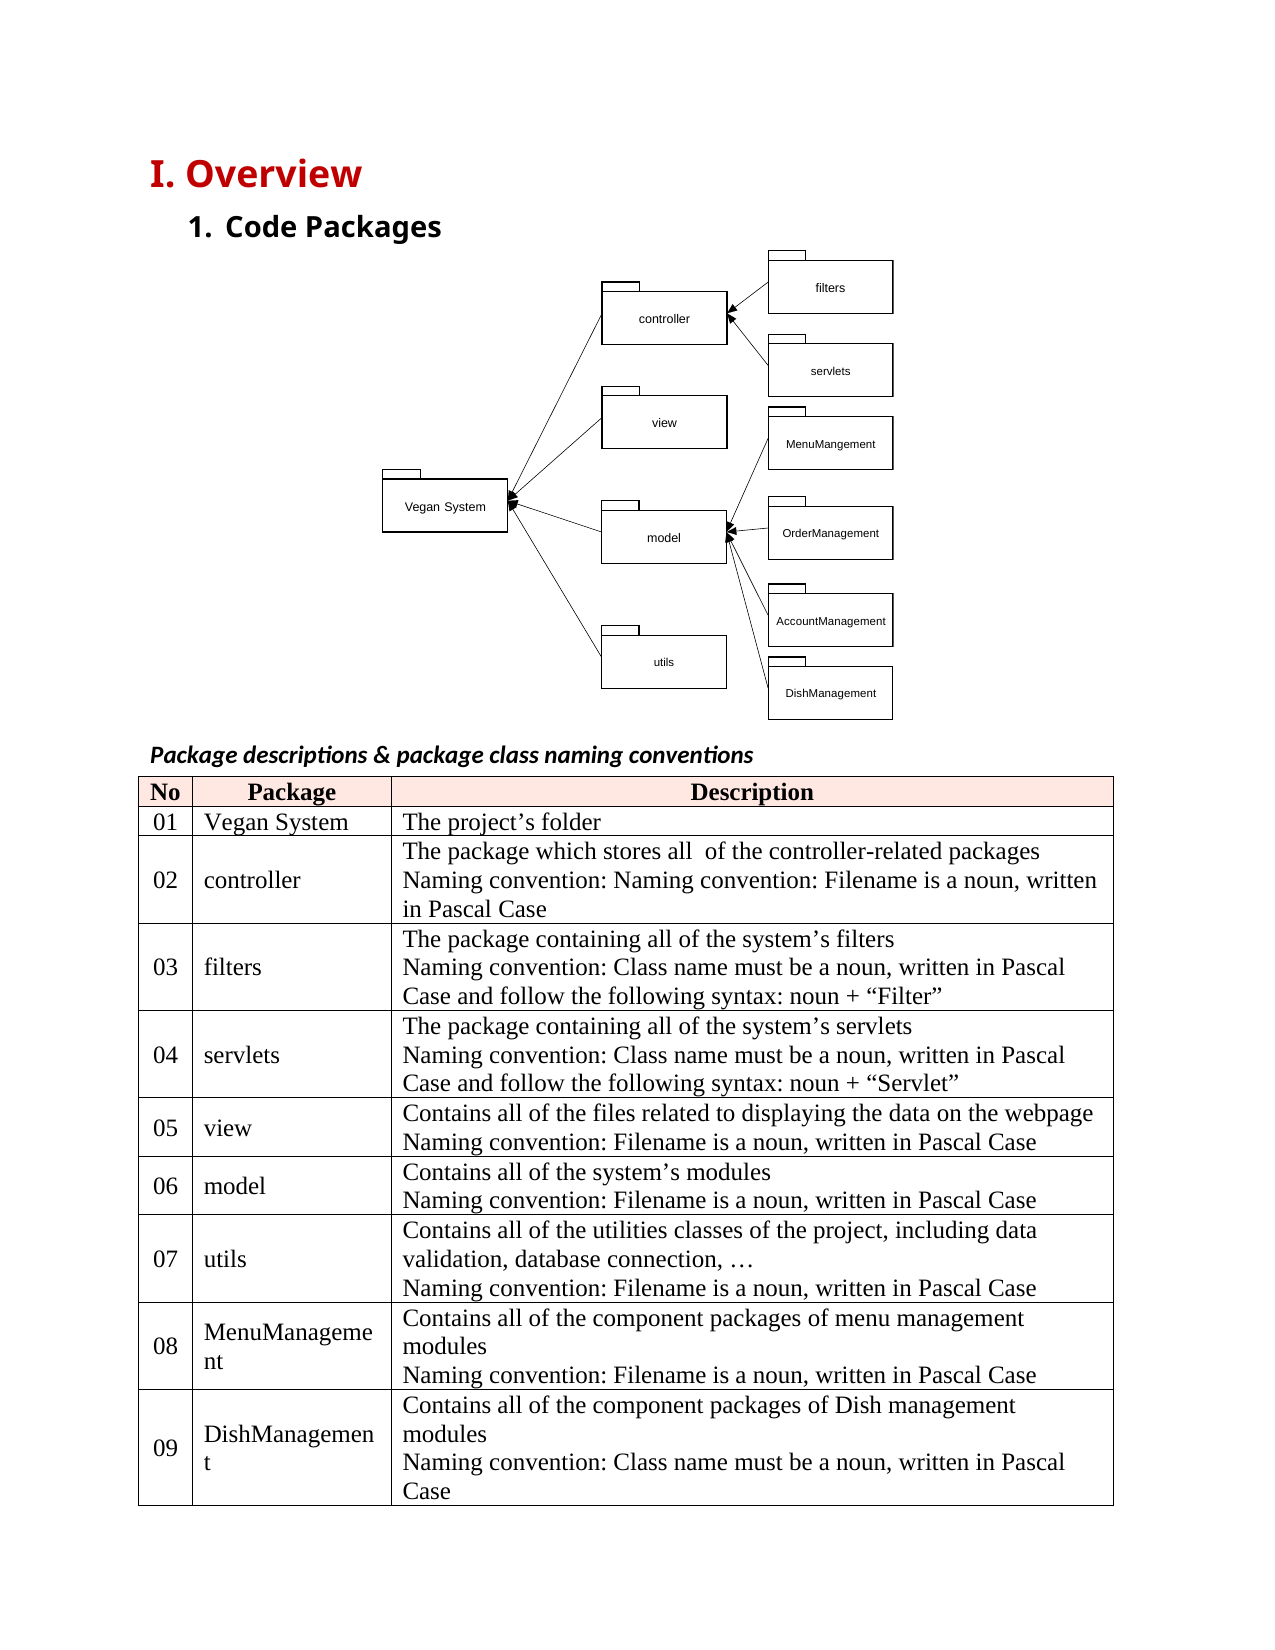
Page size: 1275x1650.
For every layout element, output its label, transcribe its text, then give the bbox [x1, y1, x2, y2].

table_cell The project’s folder [392, 807, 1113, 835]
table_cell 07 [139, 1215, 192, 1302]
table_cell The package containing all of the system’s filters Naming convention: Class name must be a noun, written in Pascal Case and follow the following syntax: noun + “Filter” [392, 924, 1113, 1010]
table_cell view [193, 1098, 391, 1156]
table_cell 02 [139, 836, 192, 923]
table_cell 03 [139, 924, 192, 1010]
table_cell Contains all of the files related to displaying the data on the webpage Naming convention: Filename is a noun, written in Pascal Case [392, 1098, 1113, 1156]
table_cell 08 [139, 1303, 192, 1389]
table_cell Contains all of the utilities classes of the project, including data validation, database connection, … Naming convention: Filename is a noun, written in Pascal Case [392, 1215, 1113, 1302]
table_header Package [193, 777, 391, 806]
table_header Description [392, 777, 1113, 806]
table_cell 04 [139, 1011, 192, 1097]
text Package descriptions & package class naming conventions [150, 739, 1125, 769]
table_cell controller [193, 836, 391, 923]
table_cell Vegan System [193, 807, 391, 835]
table_header No [139, 777, 192, 806]
table_cell The package containing all of the system’s servlets Naming convention: Class name must be a noun, written in Pascal Case and follow the following syntax: noun + “Servlet” [392, 1011, 1113, 1097]
table_cell model [193, 1157, 391, 1214]
subtitle Code Packages [187, 207, 1125, 246]
table_cell 09 [139, 1390, 192, 1505]
table_cell The package which stores all of the controller-related packages Naming convention: Naming convention: Filename is a noun, written in Pascal Case [392, 836, 1113, 923]
table_cell utils [193, 1215, 391, 1302]
table_cell 01 [139, 807, 192, 835]
table_cell DishManagement [193, 1390, 391, 1505]
table_cell Contains all of the system’s modules Naming convention: Filename is a noun, written in Pascal Case [392, 1157, 1113, 1214]
table_cell 06 [139, 1157, 192, 1214]
table_cell MenuManagement [193, 1303, 391, 1389]
table_cell Contains all of the component packages of Dish management modules Naming convention: Class name must be a noun, written in Pascal Case [392, 1390, 1113, 1505]
table_cell Contains all of the component packages of menu management modules Naming convention: Filename is a noun, written in Pascal Case [392, 1303, 1113, 1389]
subtitle I. Overview [150, 147, 1125, 198]
table_cell servlets [193, 1011, 391, 1097]
table_cell 05 [139, 1098, 192, 1156]
table_cell filters [193, 924, 391, 1010]
